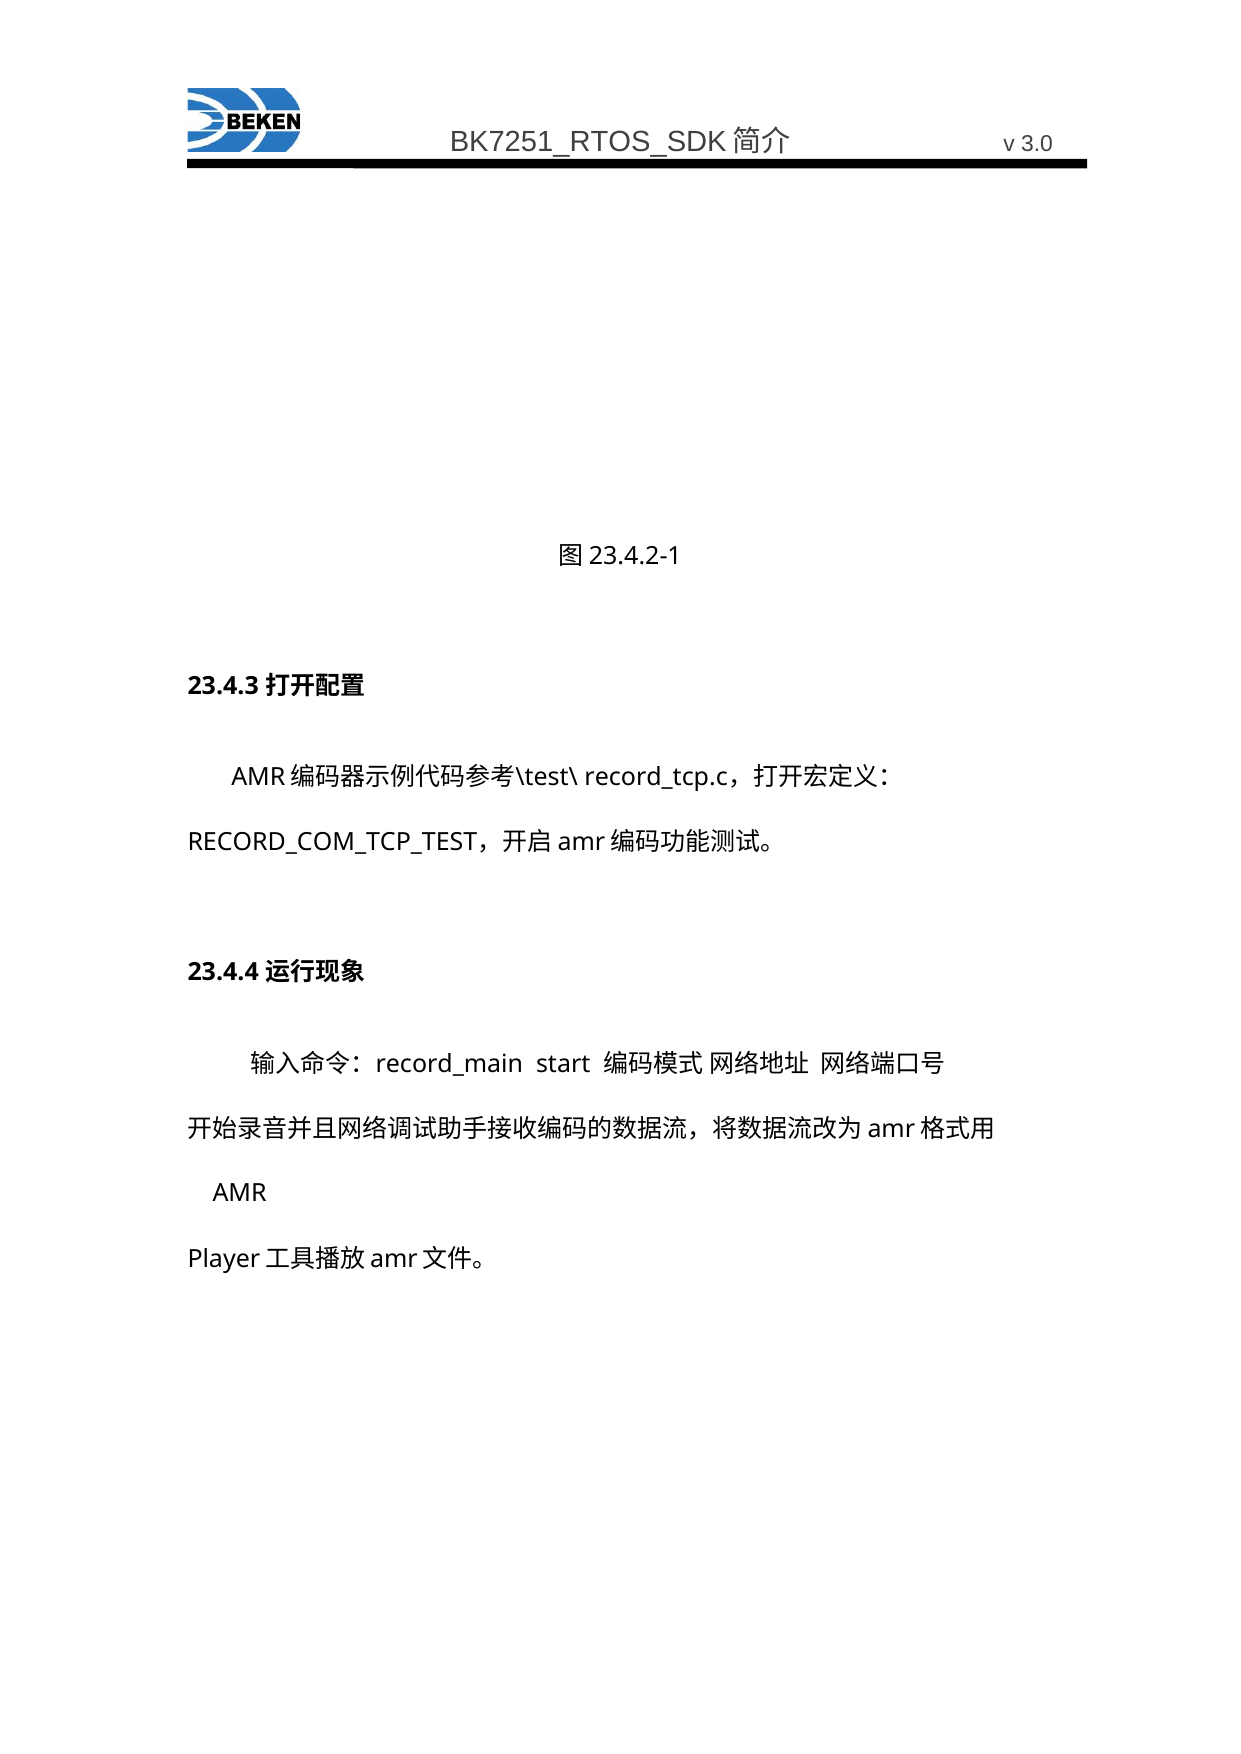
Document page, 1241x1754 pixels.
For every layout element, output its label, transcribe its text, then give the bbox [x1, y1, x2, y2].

text Player工具播放amr文件。 [187, 1224, 1053, 1289]
text 输入命令：record_main start 编码模式 网络地址 网络端口号 [187, 1029, 1053, 1094]
subtitle 23.4.4 运行现象 [187, 937, 1053, 1002]
picture [187, 88, 300, 152]
text 开始录音并且网络调试助手接收编码的数据流，将数据流改为amr格式用AMR [187, 1094, 1053, 1224]
text 图23.4.2-1 [187, 521, 1053, 586]
text AMR编码器示例代码参考\test\ record_tcp.c，打开宏定义：RECORD_COM_TCP_TEST，开启amr编码功能测试。 [187, 742, 1053, 872]
subtitle 23.4.3 打开配置 [187, 651, 1053, 716]
